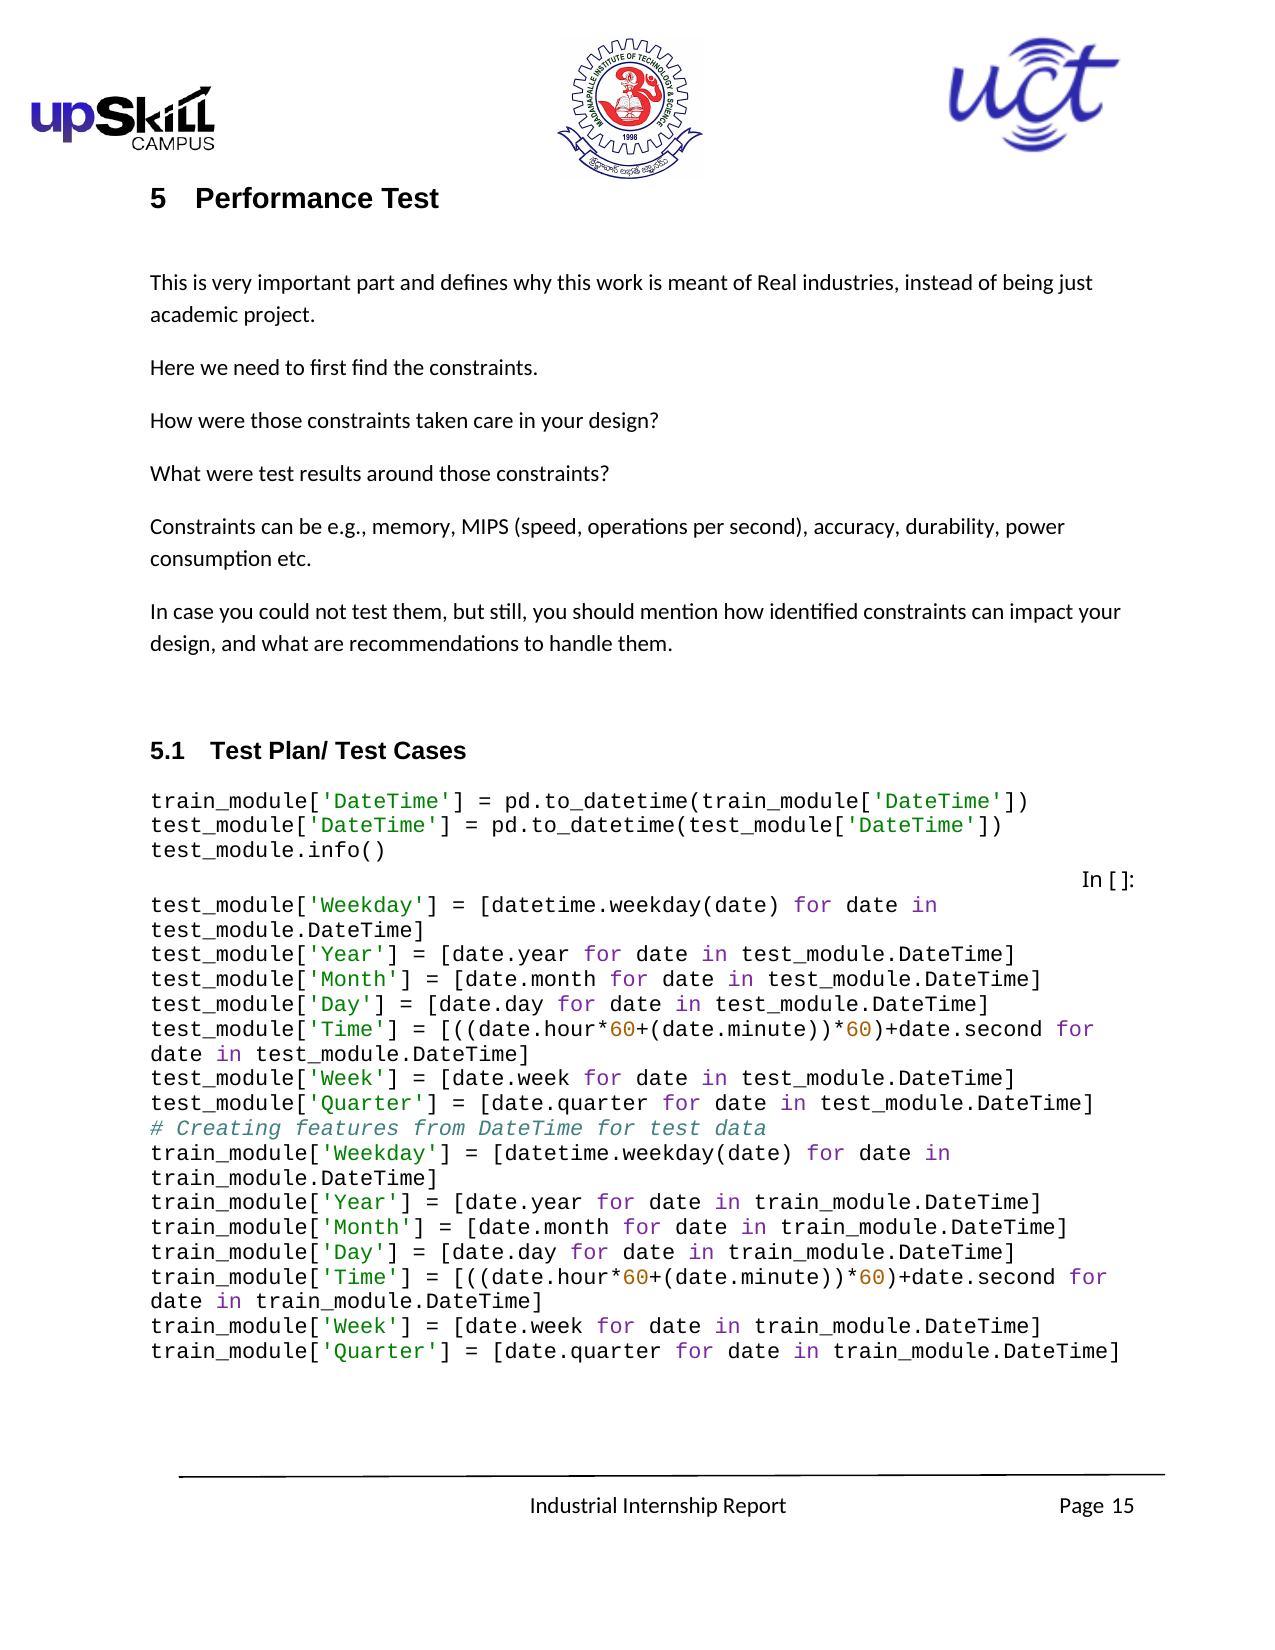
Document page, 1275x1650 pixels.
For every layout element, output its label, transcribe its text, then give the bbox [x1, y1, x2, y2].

subtitle Performance Test [150, 181, 1134, 215]
text test_module['Weekday'] = [datetime.weekday(date) for date in test_module.DateTime] [150, 894, 1134, 943]
text train_module['DateTime'] = pd.to_datetime(train_module['DateTime']) [150, 790, 1134, 814]
text test_module['Quarter'] = [date.quarter for date in test_module.DateTime] [150, 1092, 1134, 1117]
text test_module['Month'] = [date.month for date in test_module.DateTime] [150, 968, 1134, 993]
text train_module['Month'] = [date.month for date in train_module.DateTime] [150, 1216, 1134, 1241]
picture [557, 36, 705, 179]
text test_module['DateTime'] = pd.to_datetime(test_module['DateTime']) [150, 814, 1134, 839]
text In [ ]: [150, 864, 1134, 894]
text test_module['Time'] = [((date.hour*60+(date.minute))*60)+date.second for date in test_module.DateTime] [150, 1018, 1134, 1067]
text test_module['Year'] = [date.year for date in test_module.DateTime] [150, 943, 1134, 968]
text # Creating features from DateTime for test data [150, 1117, 1134, 1142]
subtitle Test Plan/ Test Cases [150, 740, 1134, 765]
text What were test results around those constraints? [150, 459, 1134, 487]
text In case you could not test them, but still, you should mention how identified constraints can impact your design, and what are recommendations to handle them. [150, 597, 1134, 658]
text test_module['Day'] = [date.day for date in test_module.DateTime] [150, 993, 1134, 1018]
text train_module['Time'] = [((date.hour*60+(date.minute))*60)+date.second for date in train_module.DateTime] [150, 1266, 1134, 1315]
text train_module['Year'] = [date.year for date in train_module.DateTime] [150, 1191, 1134, 1216]
text train_module['Week'] = [date.week for date in train_module.DateTime] [150, 1315, 1134, 1340]
text Here we need to first find the constraints. [150, 353, 1134, 381]
text train_module['Day'] = [date.day for date in train_module.DateTime] [150, 1241, 1134, 1266]
text train_module['Quarter'] = [date.quarter for date in train_module.DateTime] [150, 1340, 1134, 1365]
text Constraints can be e.g., memory, MIPS (speed, operations per second), accuracy, durability, power consumption etc. [150, 512, 1134, 572]
text test_module['Week'] = [date.week for date in test_module.DateTime] [150, 1067, 1134, 1092]
text test_module.info() [150, 839, 1134, 864]
text How were those constraints taken care in your design? [150, 406, 1134, 434]
text This is very important part and defines why this work is meant of Real industries, instead of being just academic project. [150, 268, 1134, 328]
picture [0, 73, 246, 154]
text train_module['Weekday'] = [datetime.weekday(date) for date in train_module.DateTime] [150, 1142, 1134, 1191]
picture [946, 28, 1125, 154]
